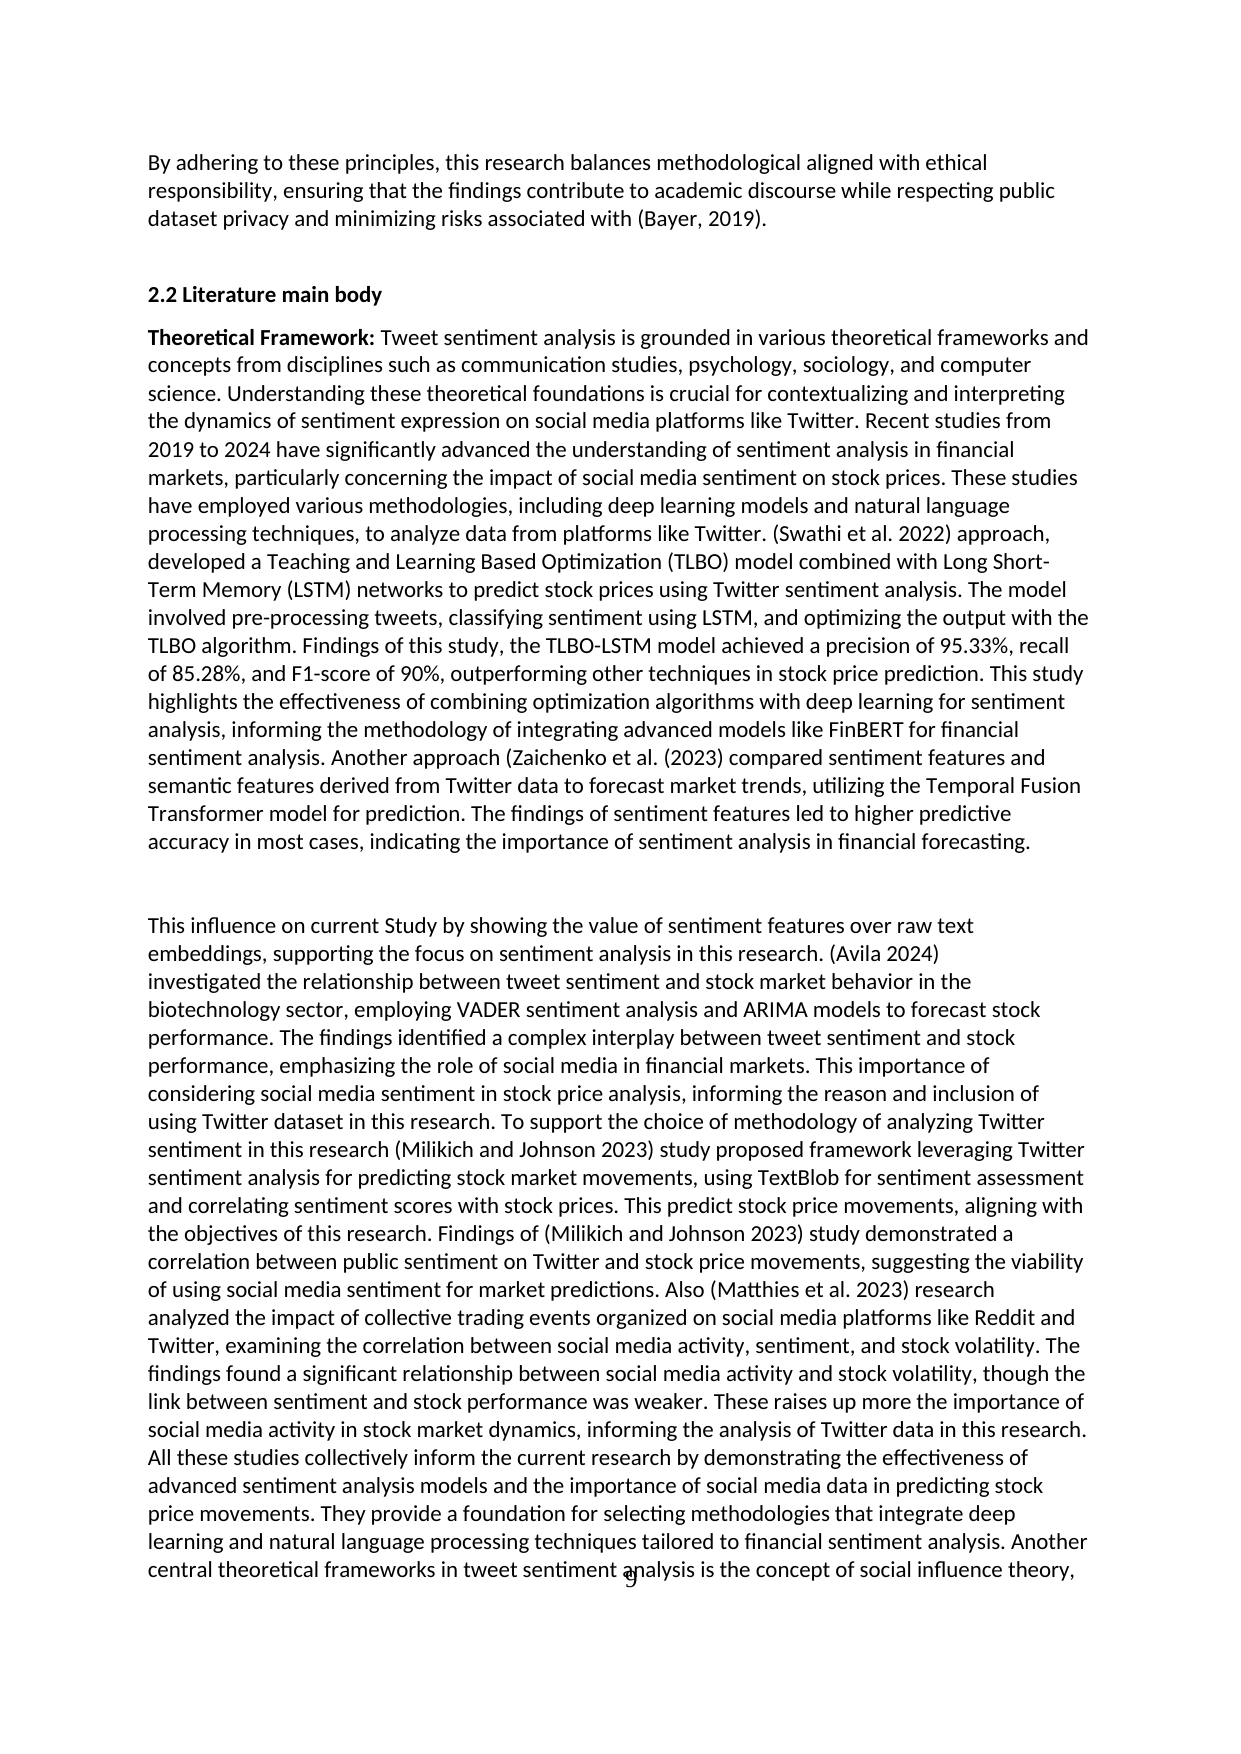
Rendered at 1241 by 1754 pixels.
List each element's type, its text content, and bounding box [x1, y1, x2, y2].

text analyzed the impact of collective trading events organized on social media platforms like Reddit and Twitter, examining the correlation between social media activity, sentiment, and stock volatility. The findings found a significant relationship between social media activity and stock volatility, though the link between sentiment and stock performance was weaker. These raises up more the importance of social media activity in stock market dynamics, informing the analysis of Twitter data in this research. [148, 1303, 1092, 1443]
text highlights the effectiveness of combining optimization algorithms with deep learning for sentiment analysis, informing the methodology of integrating advanced models like FinBERT for financial sentiment analysis. Another approach (Zaichenko et al. (2023) compared sentiment features and semantic features derived from Twitter data to forecast market trends, utilizing the Temporal Fusion Transformer model for prediction. The findings of sentiment features led to higher predictive accuracy in most cases, indicating the importance of sentiment analysis in financial forecasting. [148, 687, 1092, 855]
text investigated the relationship between tweet sentiment and stock market behavior in the biotechnology sector, employing VADER sentiment analysis and ARIMA models to forecast stock performance. The findings identified a complex interplay between tweet sentiment and stock performance, emphasizing the role of social media in financial markets. This importance of considering social media sentiment in stock price analysis, informing the reason and inclusion of using Twitter dataset in this research. To support the choice of methodology of analyzing Twitter sentiment in this research (Milikich and Johnson 2023) study proposed framework leveraging Twitter sentiment analysis for predicting stock market movements, using TextBlob for sentiment assessment and correlating sentiment scores with stock prices. This predict stock price movements, aligning with the objectives of this research. Findings of (Milikich and Johnson 2023) study demonstrated a correlation between public sentiment on Twitter and stock price movements, suggesting the viability of using social media sentiment for market predictions. Also (Matthies et al. 2023) research [148, 967, 1092, 1303]
text By adhering to these principles, this research balances methodological aligned with ethical responsibility, ensuring that the findings contribute to academic discourse while respecting public dataset privacy and minimizing risks associated with (Bayer, 2019). [148, 148, 1092, 232]
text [148, 1443, 1092, 1583]
subtitle 2.2 Literature main body [148, 281, 1092, 309]
text Theoretical Framework: Tweet sentiment analysis is grounded in various theoretical frameworks and concepts from disciplines such as communication studies, psychology, sociology, and computer science. Understanding these theoretical foundations is crucial for contextualizing and interpreting the dynamics of sentiment expression on social media platforms like Twitter. Recent studies from 2019 to 2024 have significantly advanced the understanding of sentiment analysis in financial markets, particularly concerning the impact of social media sentiment on stock prices. These studies have employed various methodologies, including deep learning models and natural language processing techniques, to analyze data from platforms like Twitter. (Swathi et al. 2022) approach, developed a Teaching and Learning Based Optimization (TLBO) model combined with Long Short-Term Memory (LSTM) networks to predict stock prices using Twitter sentiment analysis. The model involved pre-processing tweets, classifying sentiment using LSTM, and optimizing the output with the TLBO algorithm. Findings of this study, the TLBO-LSTM model achieved a precision of 95.33%, recall of 85.28%, and F1-score of 90%, outperforming other techniques in stock price prediction. This study [148, 323, 1092, 687]
text This influence on current Study by showing the value of sentiment features over raw text embeddings, supporting the focus on sentiment analysis in this research. (Avila 2024) [148, 911, 1092, 967]
